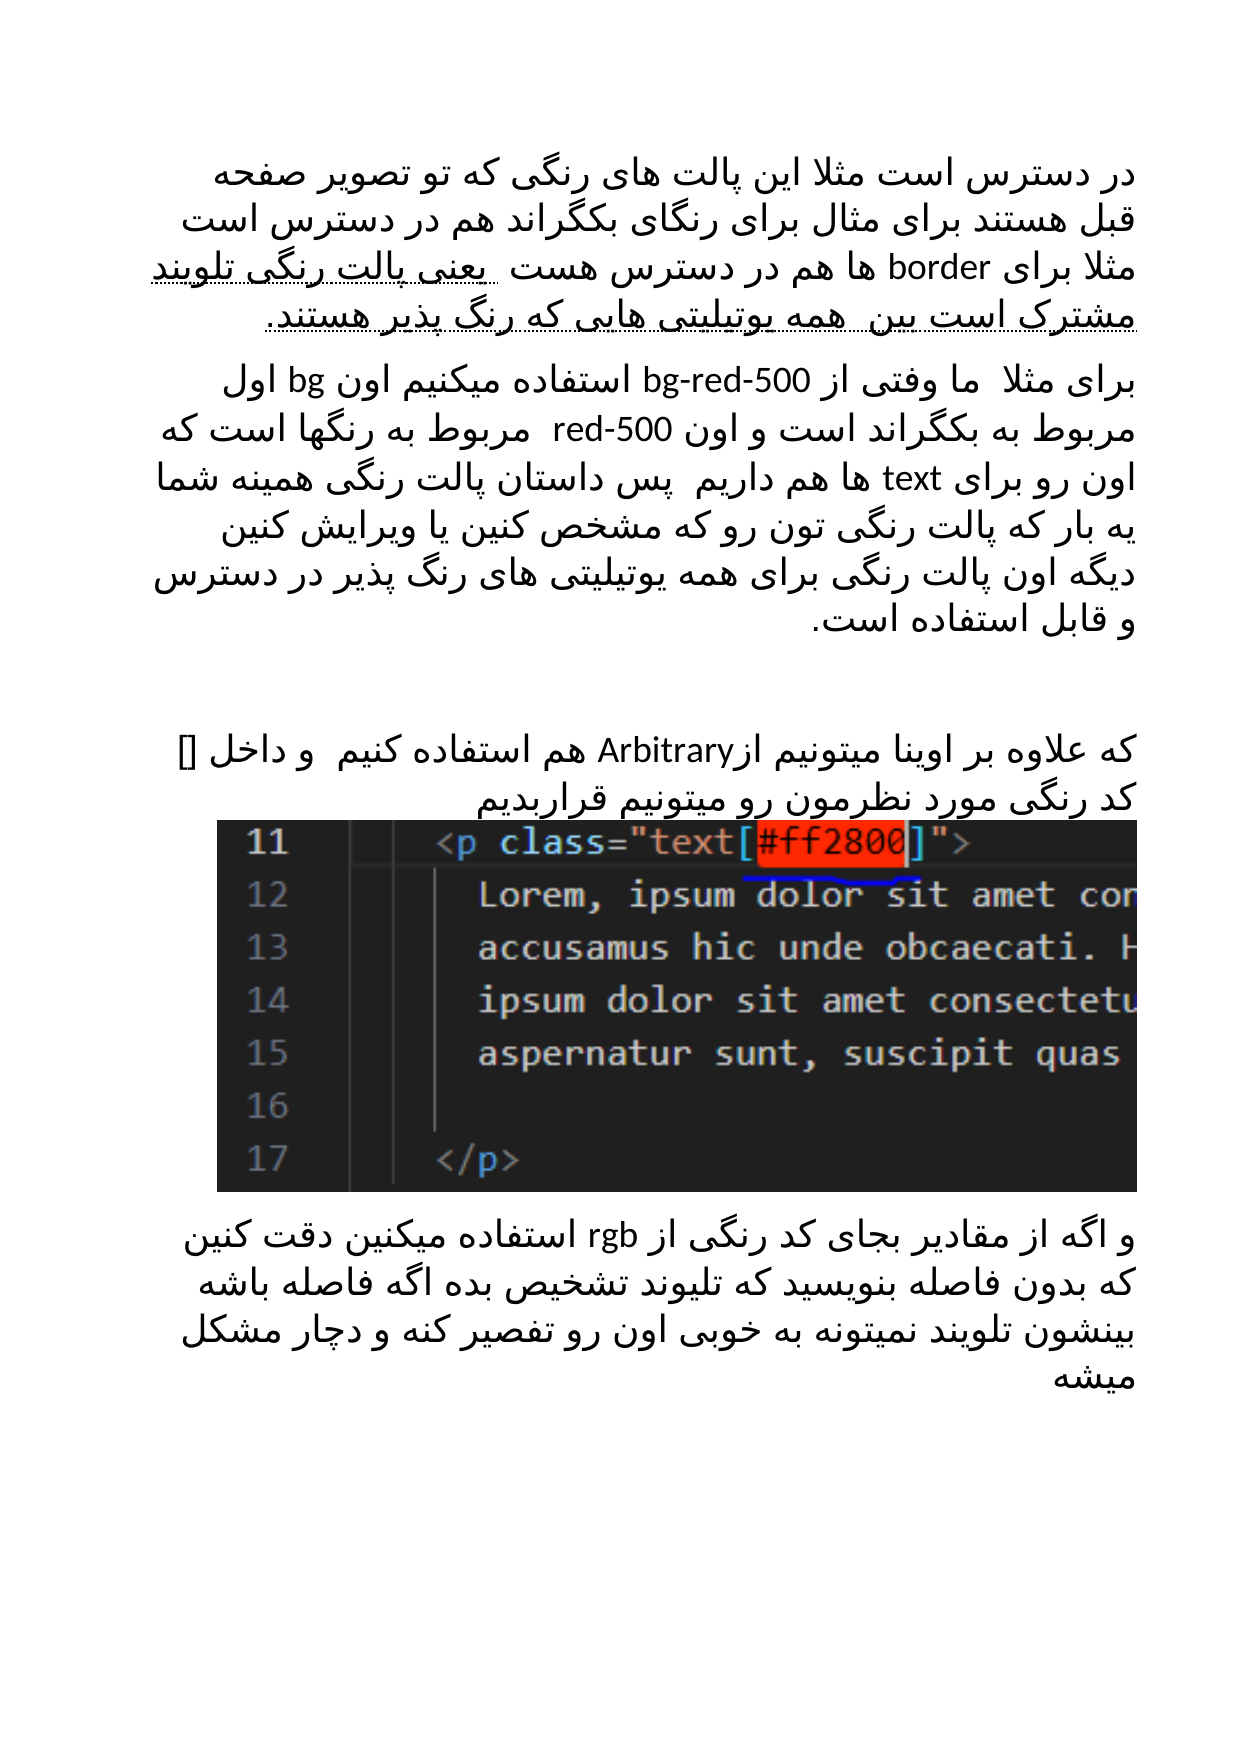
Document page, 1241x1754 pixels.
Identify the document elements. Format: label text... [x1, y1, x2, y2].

text و اگه از مقادیر بجای کد رنگی از rgb استفاده میکنین دقت کنین که بدون فاصله بنویسید که تلیوند تشخیص بده اگه فاصله باشه بینشون تلویند نمیتونه به خوبی اون رو تفصیر کنه و دچار مشکل میشه [150, 1211, 1137, 1396]
picture [217, 820, 1137, 1192]
text برای مثلا ما وفتی از bg-red-500 استفاده میکنیم اون bg اول مربوط به بکگراند است و اون red-500 مربوط به رنگها است که اون رو برای text ها هم داریم پس داستان پالت رنگی همینه شما یه بار که پالت رنگی تون رو که مشخص کنین یا ویرایش کنین دیگه اون پالت رنگی برای همه یوتیلیتی های رنگ پذیر در دسترس و قابل استفاده است. [150, 356, 1137, 640]
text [150, 150, 1137, 336]
